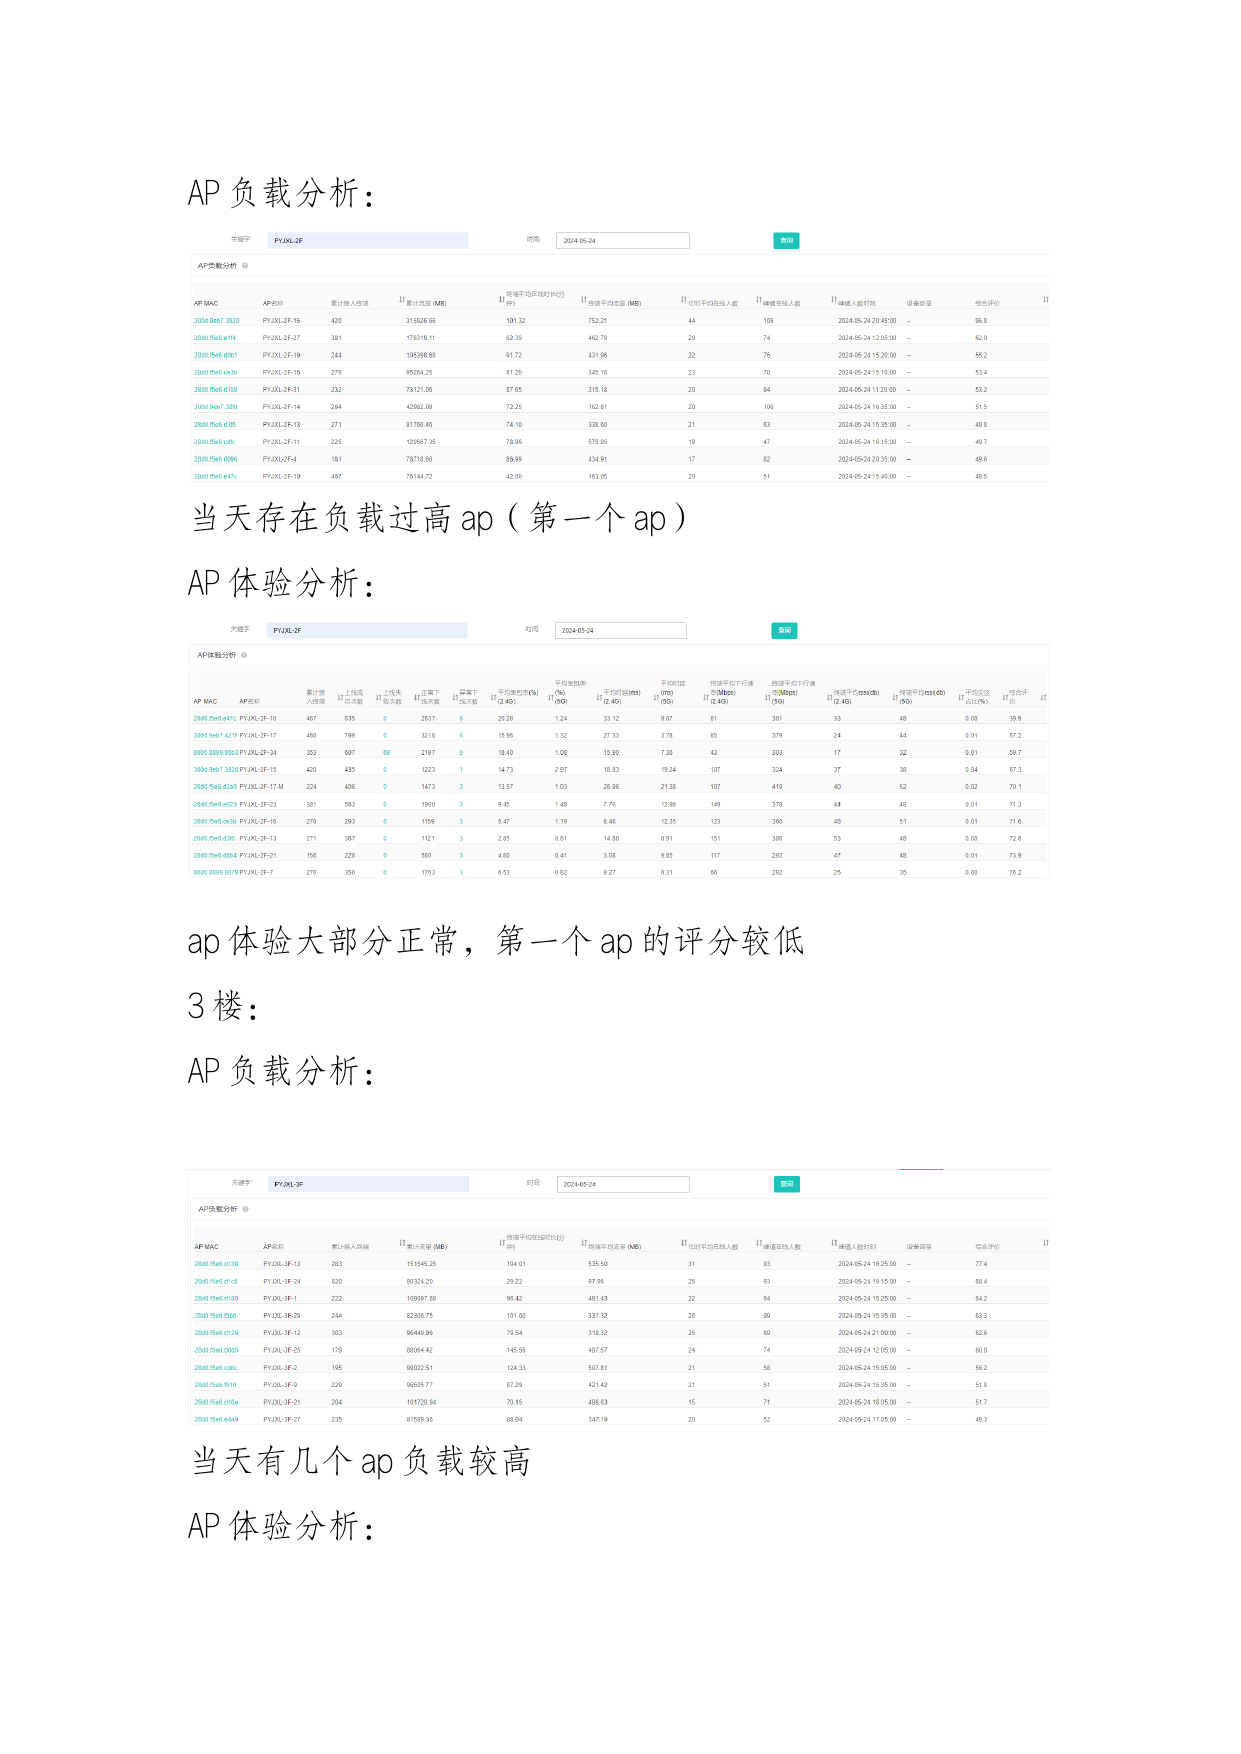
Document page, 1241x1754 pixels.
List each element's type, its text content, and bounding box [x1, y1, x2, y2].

text AP负载分析： [187, 162, 1053, 227]
text AP体验分析： [187, 1494, 1053, 1559]
picture [187, 227, 1051, 483]
text 当天存在负载过高ap（第一个ap） [187, 487, 1053, 552]
picture [187, 617, 1051, 878]
picture [187, 1169, 1051, 1425]
text 当天有几个ap负载较高 [187, 1429, 1053, 1494]
text 3楼： [187, 974, 1053, 1039]
text AP负载分析： [187, 1039, 1053, 1104]
text ap体验大部分正常，第一个ap的评分较低 [187, 909, 1053, 974]
text AP体验分析： [187, 552, 1053, 617]
